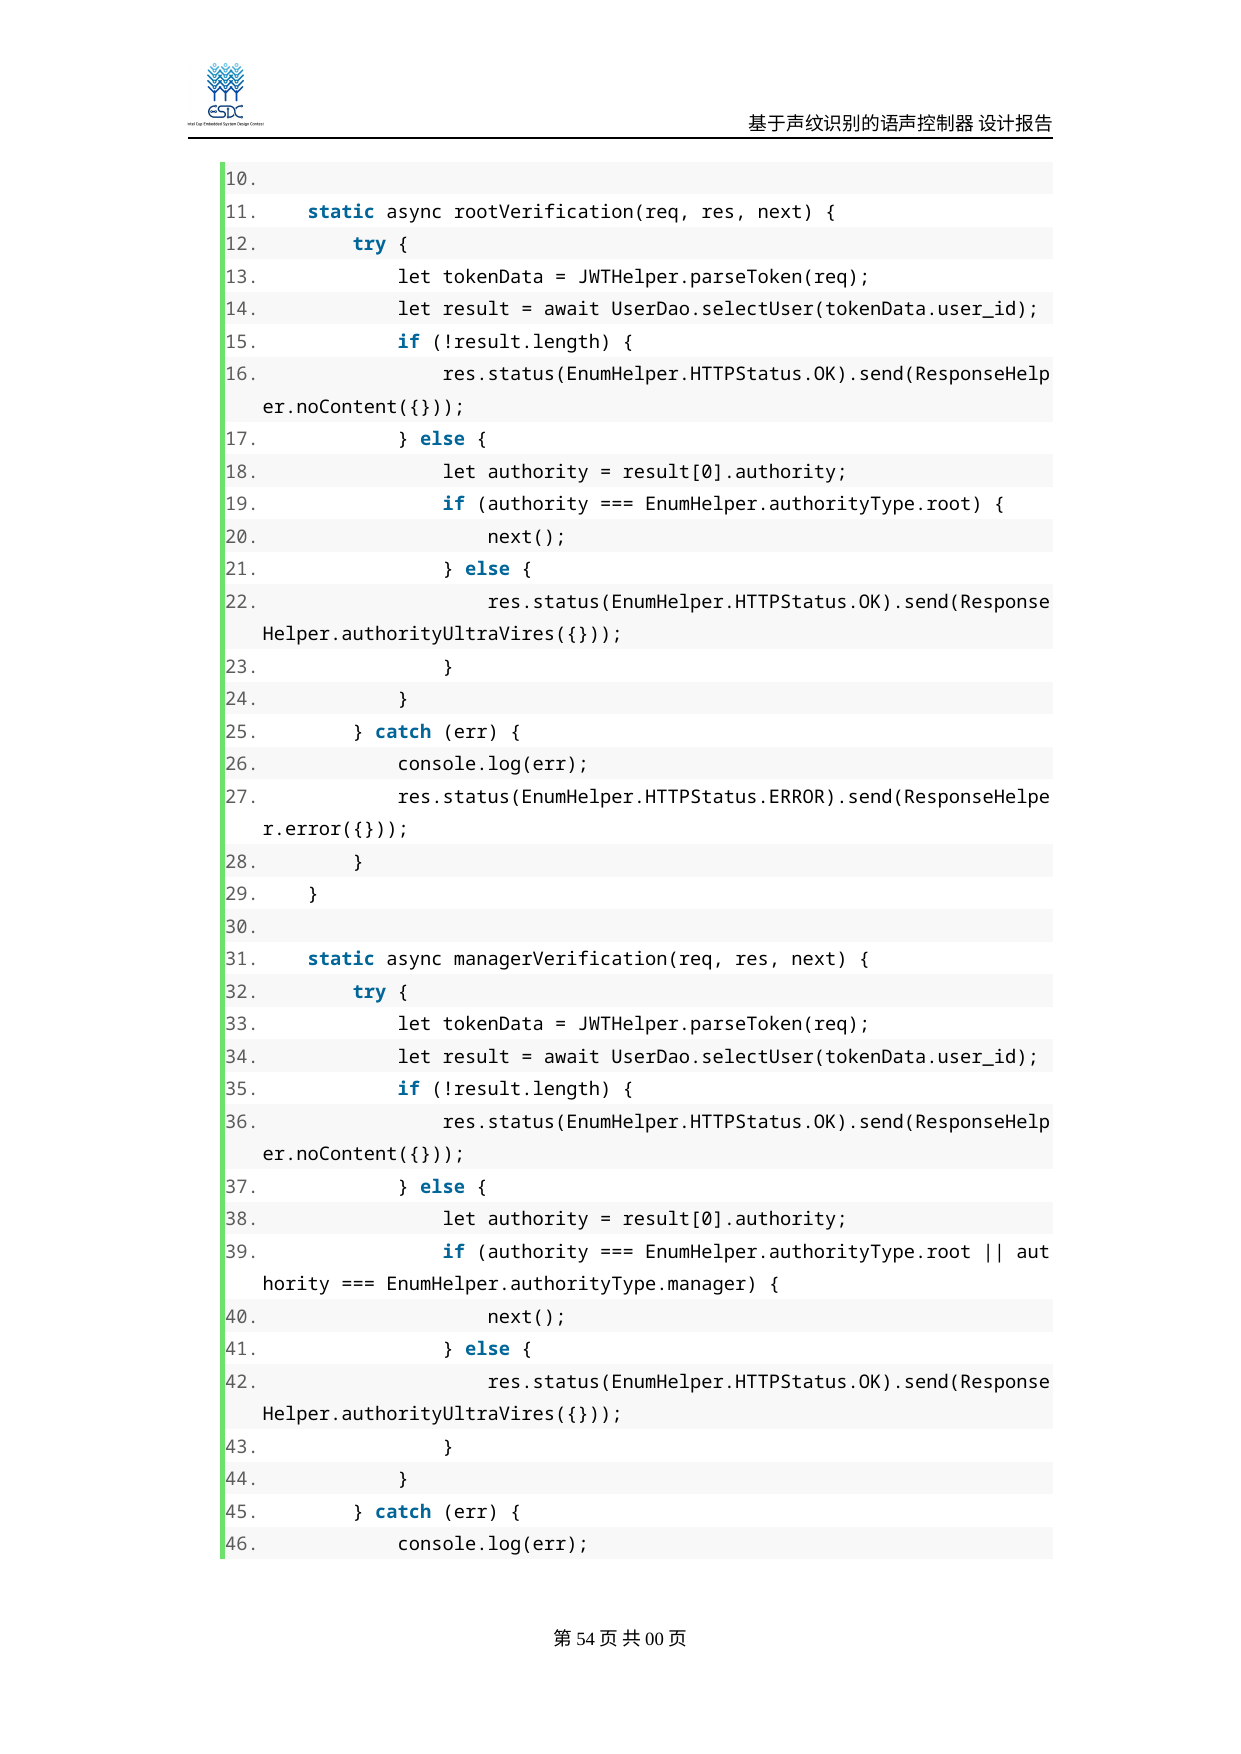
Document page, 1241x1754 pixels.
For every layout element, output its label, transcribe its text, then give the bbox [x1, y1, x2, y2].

list } catch (err) { [225, 714, 1053, 747]
list } else { [225, 1332, 1053, 1364]
list console.log(err); [225, 747, 1053, 779]
list } [225, 1462, 1053, 1494]
list if (authority === EnumHelper.authorityType.root) { [225, 487, 1053, 519]
list next(); [225, 1299, 1053, 1332]
list } else { [225, 422, 1053, 454]
list static async managerVerification(req, res, next) { [225, 942, 1053, 974]
list res.status(EnumHelper.HTTPStatus.OK).send(ResponseHelper.noContent({})); [225, 357, 1053, 422]
list static async rootVerification(req, res, next) { [225, 194, 1053, 227]
list res.status(EnumHelper.HTTPStatus.OK).send(ResponseHelper.authorityUltraVires({})); [225, 584, 1053, 649]
list } else { [225, 552, 1053, 584]
list let authority = result[0].authority; [225, 454, 1053, 487]
picture [187, 63, 264, 126]
list } [225, 1429, 1053, 1462]
list let result = await UserDao.selectUser(tokenData.user_id); [225, 292, 1053, 324]
list } else { [225, 1169, 1053, 1202]
list try { [225, 974, 1053, 1007]
list let authority = result[0].authority; [225, 1202, 1053, 1234]
list let tokenData = JWTHelper.parseToken(req); [225, 259, 1053, 292]
list console.log(err); [225, 1527, 1053, 1559]
list res.status(EnumHelper.HTTPStatus.OK).send(ResponseHelper.authorityUltraVires({})); [225, 1364, 1053, 1429]
list } [225, 649, 1053, 682]
list } [225, 844, 1053, 877]
list let tokenData = JWTHelper.parseToken(req); [225, 1007, 1053, 1039]
list } [225, 682, 1053, 714]
list if (!result.length) { [225, 1072, 1053, 1104]
list if (authority === EnumHelper.authorityType.root || authority === EnumHelper.authorityType.manager) { [225, 1234, 1053, 1299]
list } catch (err) { [225, 1494, 1053, 1527]
list if (!result.length) { [225, 324, 1053, 357]
list res.status(EnumHelper.HTTPStatus.ERROR).send(ResponseHelper.error({})); [225, 779, 1053, 844]
list } [225, 877, 1053, 909]
list next(); [225, 519, 1053, 552]
list let result = await UserDao.selectUser(tokenData.user_id); [225, 1039, 1053, 1072]
list res.status(EnumHelper.HTTPStatus.OK).send(ResponseHelper.noContent({})); [225, 1104, 1053, 1169]
list try { [225, 227, 1053, 259]
